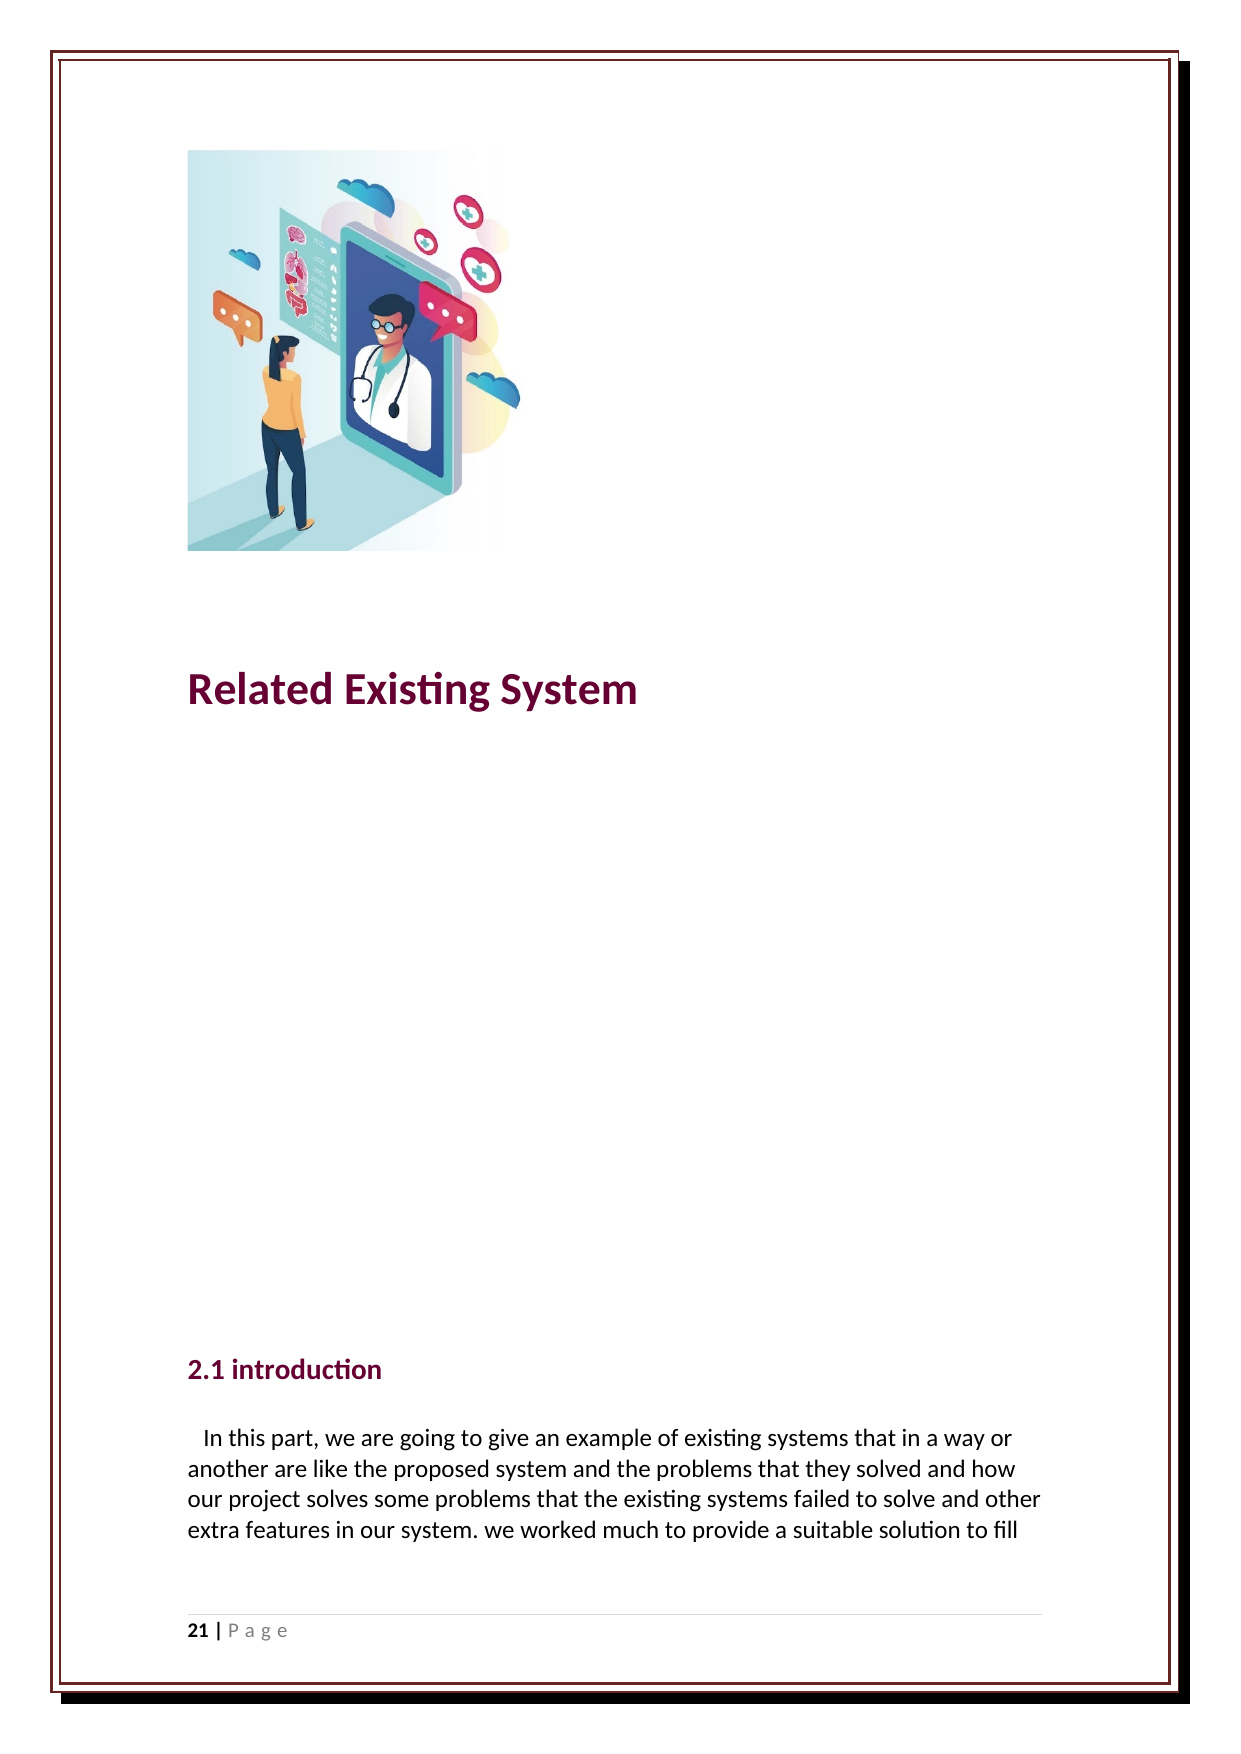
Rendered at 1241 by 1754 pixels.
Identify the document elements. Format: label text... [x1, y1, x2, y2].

text Related Existing System [187, 660, 1042, 716]
picture [187, 150, 538, 551]
text 2.1 introduction [187, 1351, 1042, 1387]
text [187, 1422, 1042, 1544]
